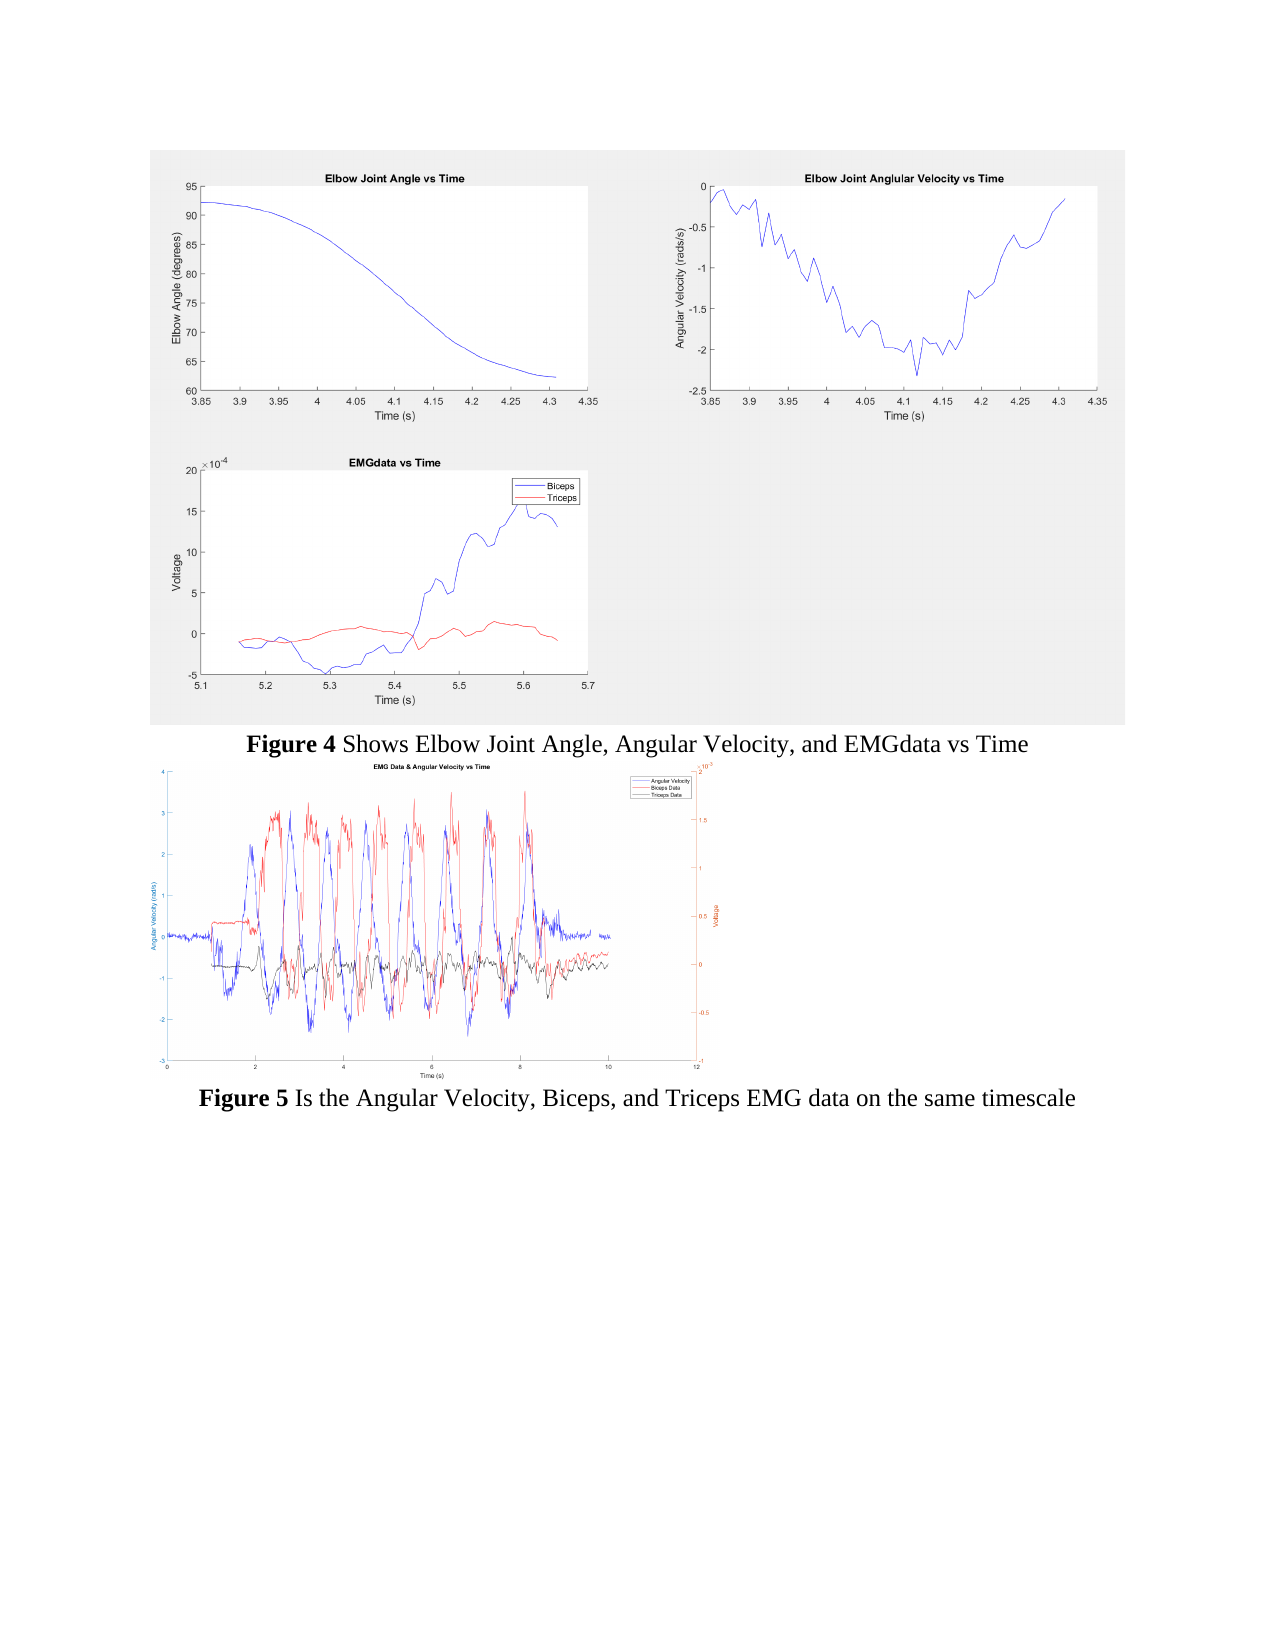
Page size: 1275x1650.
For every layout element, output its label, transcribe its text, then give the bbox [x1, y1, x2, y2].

picture [150, 150, 1125, 725]
picture [150, 761, 720, 1080]
text Figure 5 Is the Angular Velocity, Biceps, and Triceps EMG data on the same timescale [150, 1083, 1125, 1112]
text Figure 4 Shows Elbow Joint Angle, Angular Velocity, and EMGdata vs Time [150, 729, 1125, 758]
